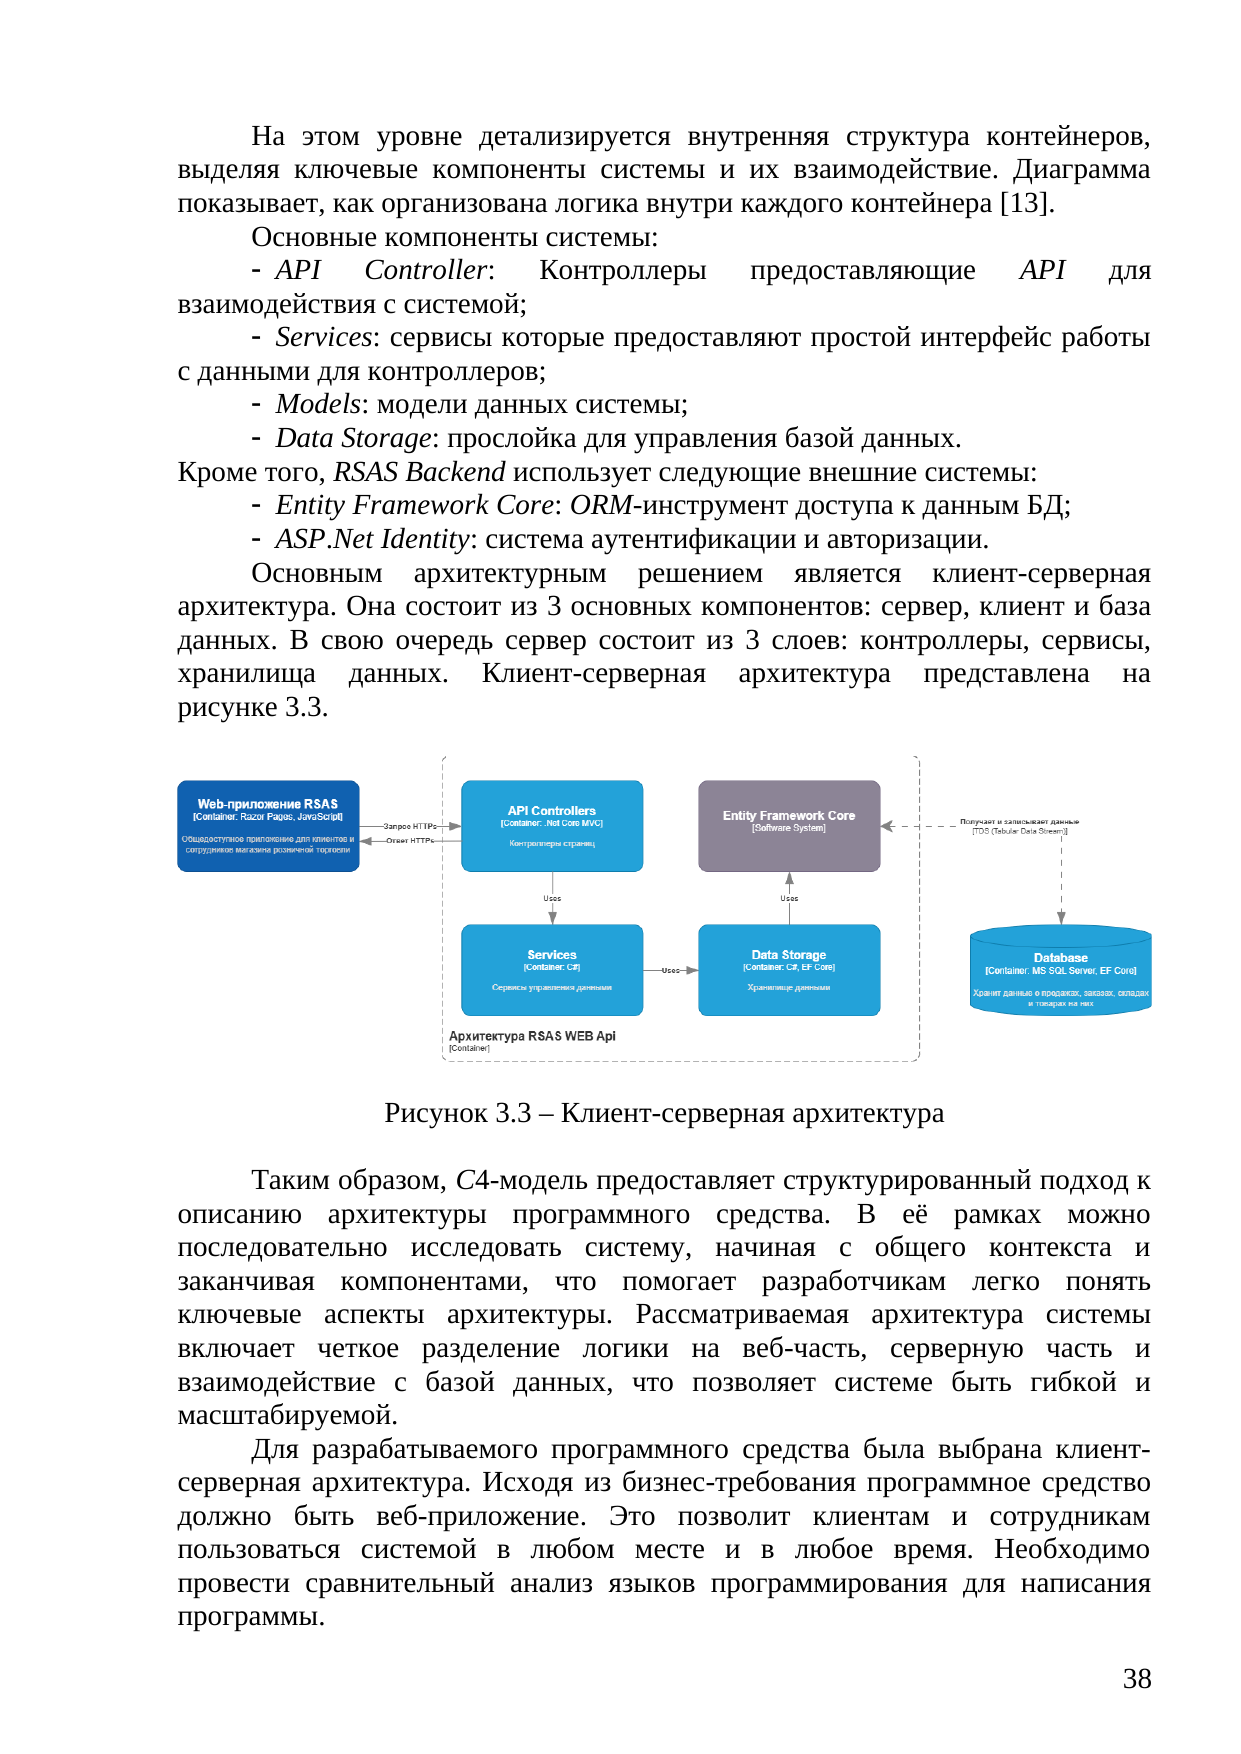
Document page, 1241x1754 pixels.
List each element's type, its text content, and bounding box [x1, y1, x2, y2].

text Таким образом, C4-модель предоставляет структурированный подход к описанию архитектуры программного средства. В её рамках можно последовательно исследовать систему, начиная с общего контекста и заканчивая компонентами, что помогает разработчикам легко понять ключевые аспекты архитектуры. Рассматриваемая архитектура системы включает четкое разделение логики на веб-часть, серверную часть и взаимодействие с базой данных, что позволяет системе быть гибкой и масштабируемой. [177, 1162, 1152, 1431]
list Entity Framework Core: ORM-инструмент доступа к данным БД; [177, 487, 1152, 521]
text Рисунок 3.3 – Клиент-серверная архитектура [177, 1095, 1152, 1129]
list Data Storage: прослойка для управления базой данных. [177, 420, 1152, 454]
text Основным архитектурным решением является клиент-серверная архитектура. Она состоит из 3 основных компонентов: сервер, клиент и база данных. В свою очередь сервер состоит из 3 слоев: контроллеры, сервисы, хранилища данных. Клиент-серверная архитектура представлена на рисунке 3.3. [177, 555, 1152, 722]
picture [177, 756, 1152, 1062]
text Для разрабатываемого программного средства была выбрана клиент-серверная архитектура. Исходя из бизнес-требования программное средство должно быть веб-приложение. Это позволит клиентам и сотрудникам пользоваться системой в любом месте и в любое время. Необходимо провести сравнительный анализ языков программирования для написания программы. [177, 1431, 1152, 1632]
list API Controller: Контроллеры предоставляющие API для взаимодействия с системой; [177, 252, 1152, 319]
list Services: сервисы которые предоставляют простой интерфейс работы с данными для контроллеров; [177, 319, 1152, 387]
text Основные компоненты системы: [177, 219, 1152, 252]
text Кроме того, RSAS Backend использует следующие внешние системы: [177, 454, 1152, 487]
text На этом уровне детализируется внутренняя структура контейнеров, выделяя ключевые компоненты системы и их взаимодействие. Диаграмма показывает, как организована логика внутри каждого контейнера [13]. [177, 118, 1152, 219]
list ASP.Net Identity: система аутентификации и авторизации. [177, 521, 1152, 555]
list Models: модели данных системы; [177, 387, 1152, 420]
